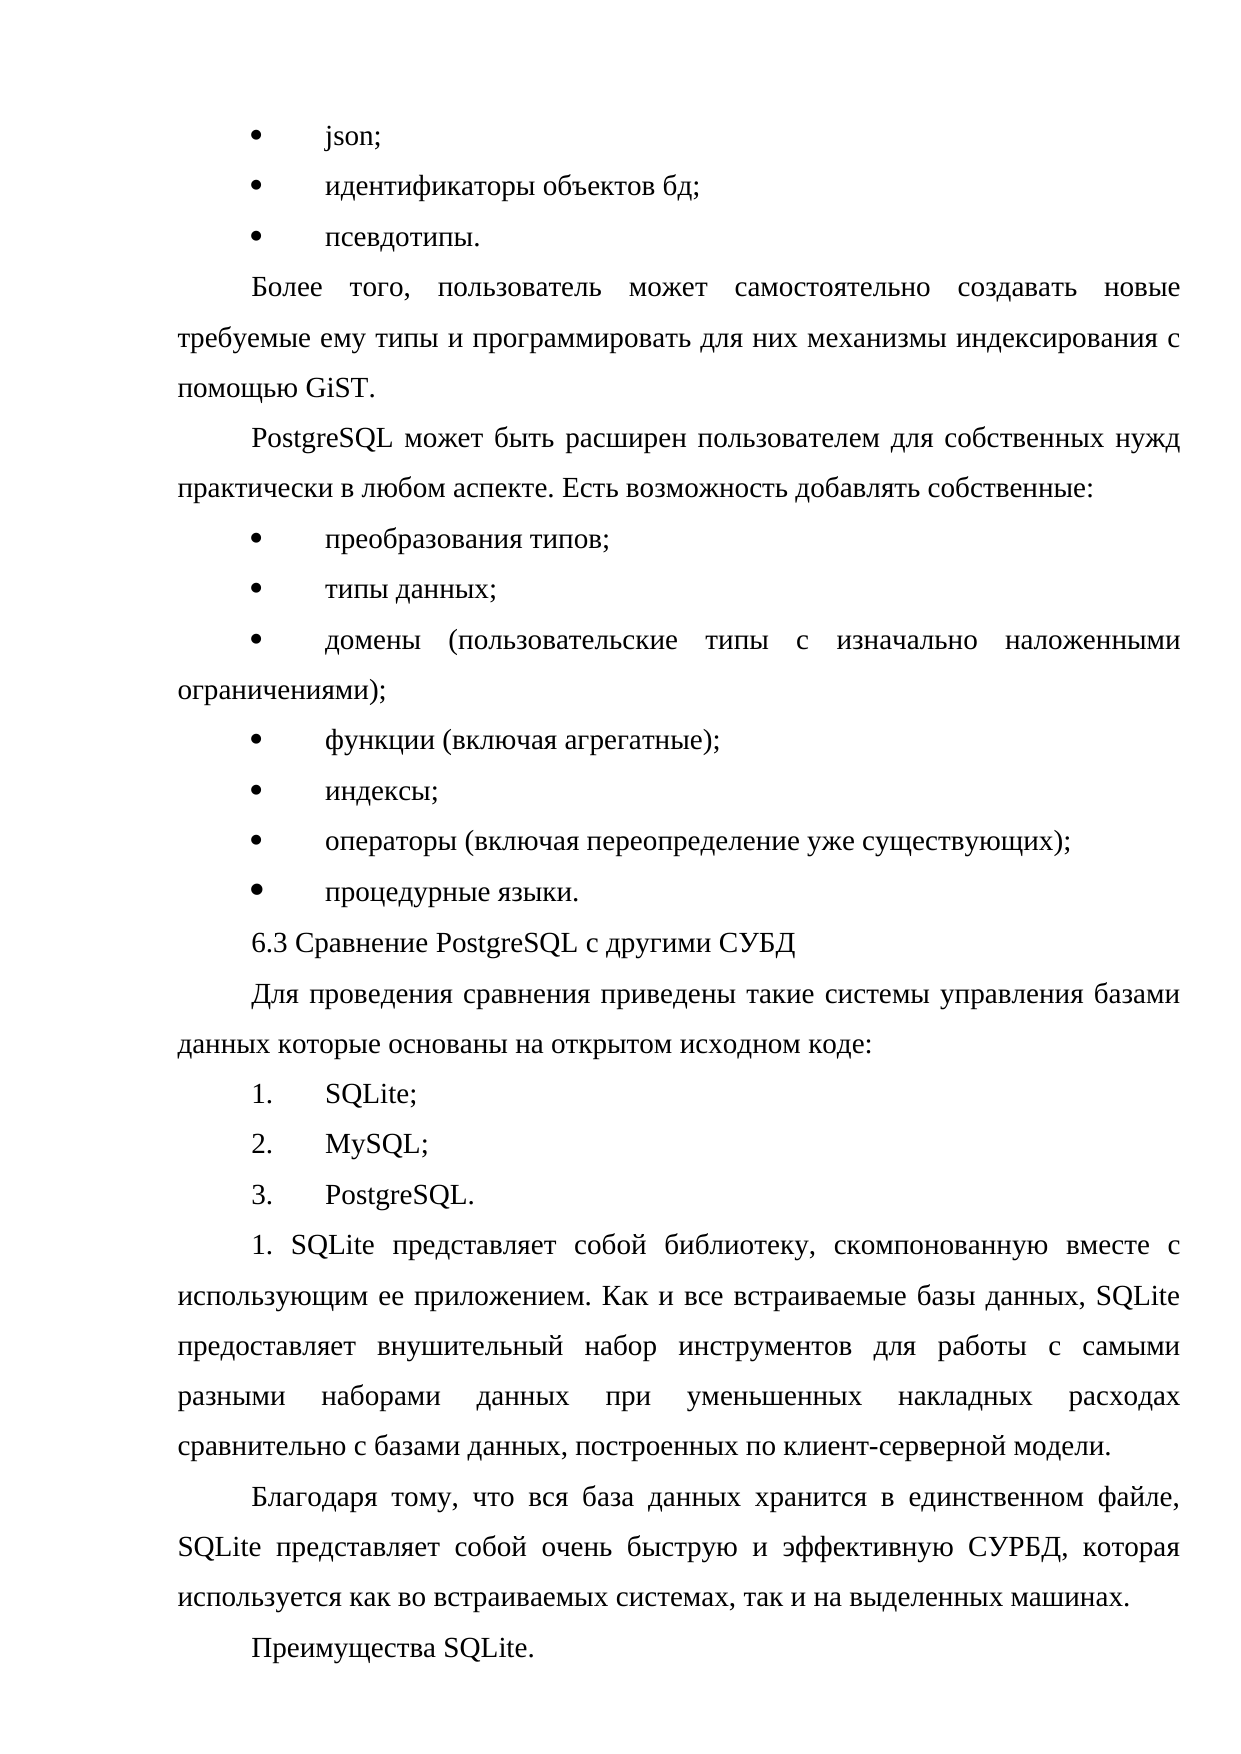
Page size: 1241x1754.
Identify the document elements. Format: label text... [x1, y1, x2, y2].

list MySQL; [177, 1127, 1181, 1160]
list индексы; [177, 773, 1181, 807]
text Более того, пользователь может самостоятельно создавать новые требуемые ему типы и программировать для них механизмы индексирования с помощью GiST. [177, 269, 1181, 403]
list идентификаторы объектов бд; [177, 168, 1181, 202]
list PostgreSQL. [177, 1177, 1181, 1211]
text Благодаря тому, что вся база данных хранится в единственном файле, SQLite представляет собой очень быструю и эффективную СУРБД, которая используется как во встраиваемых системах, так и на выделенных машинах. [177, 1479, 1181, 1613]
text 1. SQLite представляет собой библиотеку, скомпонованную вместе с использующим ее приложением. Как и все встраиваемые базы данных, SQLite предоставляет внушительный набор инструментов для работы с самыми разными наборами данных при уменьшенных накладных расходах сравнительно с базами данных, построенных по клиент-серверной модели. [177, 1227, 1181, 1462]
list преобразования типов; [177, 521, 1181, 554]
text Преимущества SQLite. [177, 1630, 1181, 1663]
text Для проведения сравнения приведены такие системы управления базами данных которые основаны на открытом исходном коде: [177, 976, 1181, 1059]
list функции (включая агрегатные); [177, 722, 1181, 756]
text 6.3 Сравнение PostgreSQL c другими СУБД [177, 925, 1181, 959]
list операторы (включая переопределение уже существующих); [177, 823, 1181, 857]
list SQLite; [177, 1076, 1181, 1110]
text PostgreSQL может быть расширен пользователем для собственных нужд практически в любом аспекте. Есть возможность добавлять собственные: [177, 420, 1181, 504]
list псевдотипы. [177, 219, 1181, 253]
list типы данных; [177, 571, 1181, 605]
list домены (пользовательские типы с изначально наложенными ограничениями); [177, 622, 1181, 706]
list процедурные языки. [177, 874, 1181, 908]
list json; [177, 118, 1181, 152]
